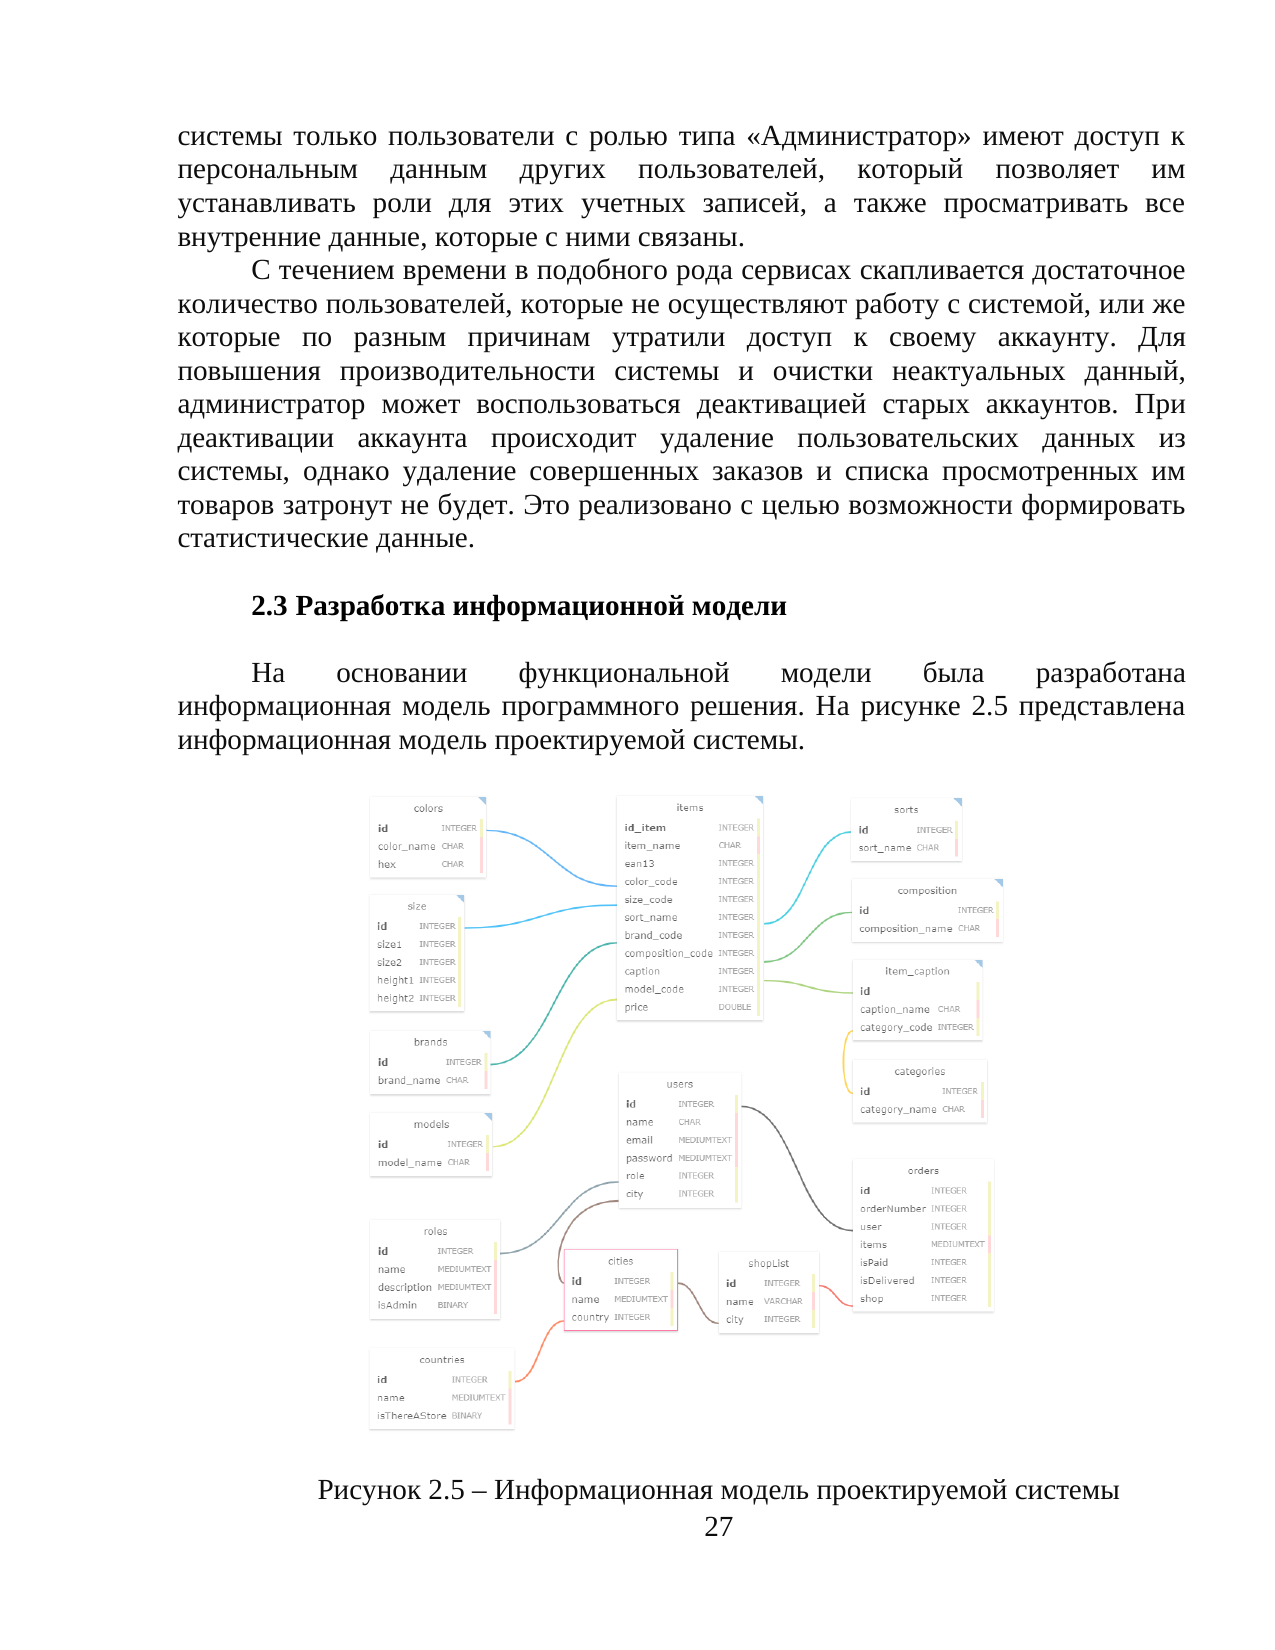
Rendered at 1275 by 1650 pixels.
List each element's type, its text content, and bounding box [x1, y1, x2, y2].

picture [360, 788, 1004, 1439]
text С течением времени в подобного рода сервисах скапливается достаточное количество пользователей, которые не осуществляют работу с системой, или же которые по разным причинам утратили доступ к своему аккаунту. Для повышения производительности системы и очистки неактуальных данный, администратор может воспользоваться деактивацией старых аккаунтов. При деактивации аккаунта происходит удаление пользовательских данных из системы, однако удаление совершенных заказов и списка просмотренных им товаров затронут не будет. Это реализовано с целью возможности формировать статистические данные. [177, 252, 1186, 554]
text Рисунок 2.5 – Информационная модель проектируемой системы [177, 1472, 1186, 1506]
subtitle Разработка информационной модели [251, 588, 1186, 621]
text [177, 118, 1186, 252]
text На основании функциональной модели была разработана информационная модель программного решения. На рисунке 2.5 представлена информационная модель проектируемой системы. [177, 655, 1186, 755]
